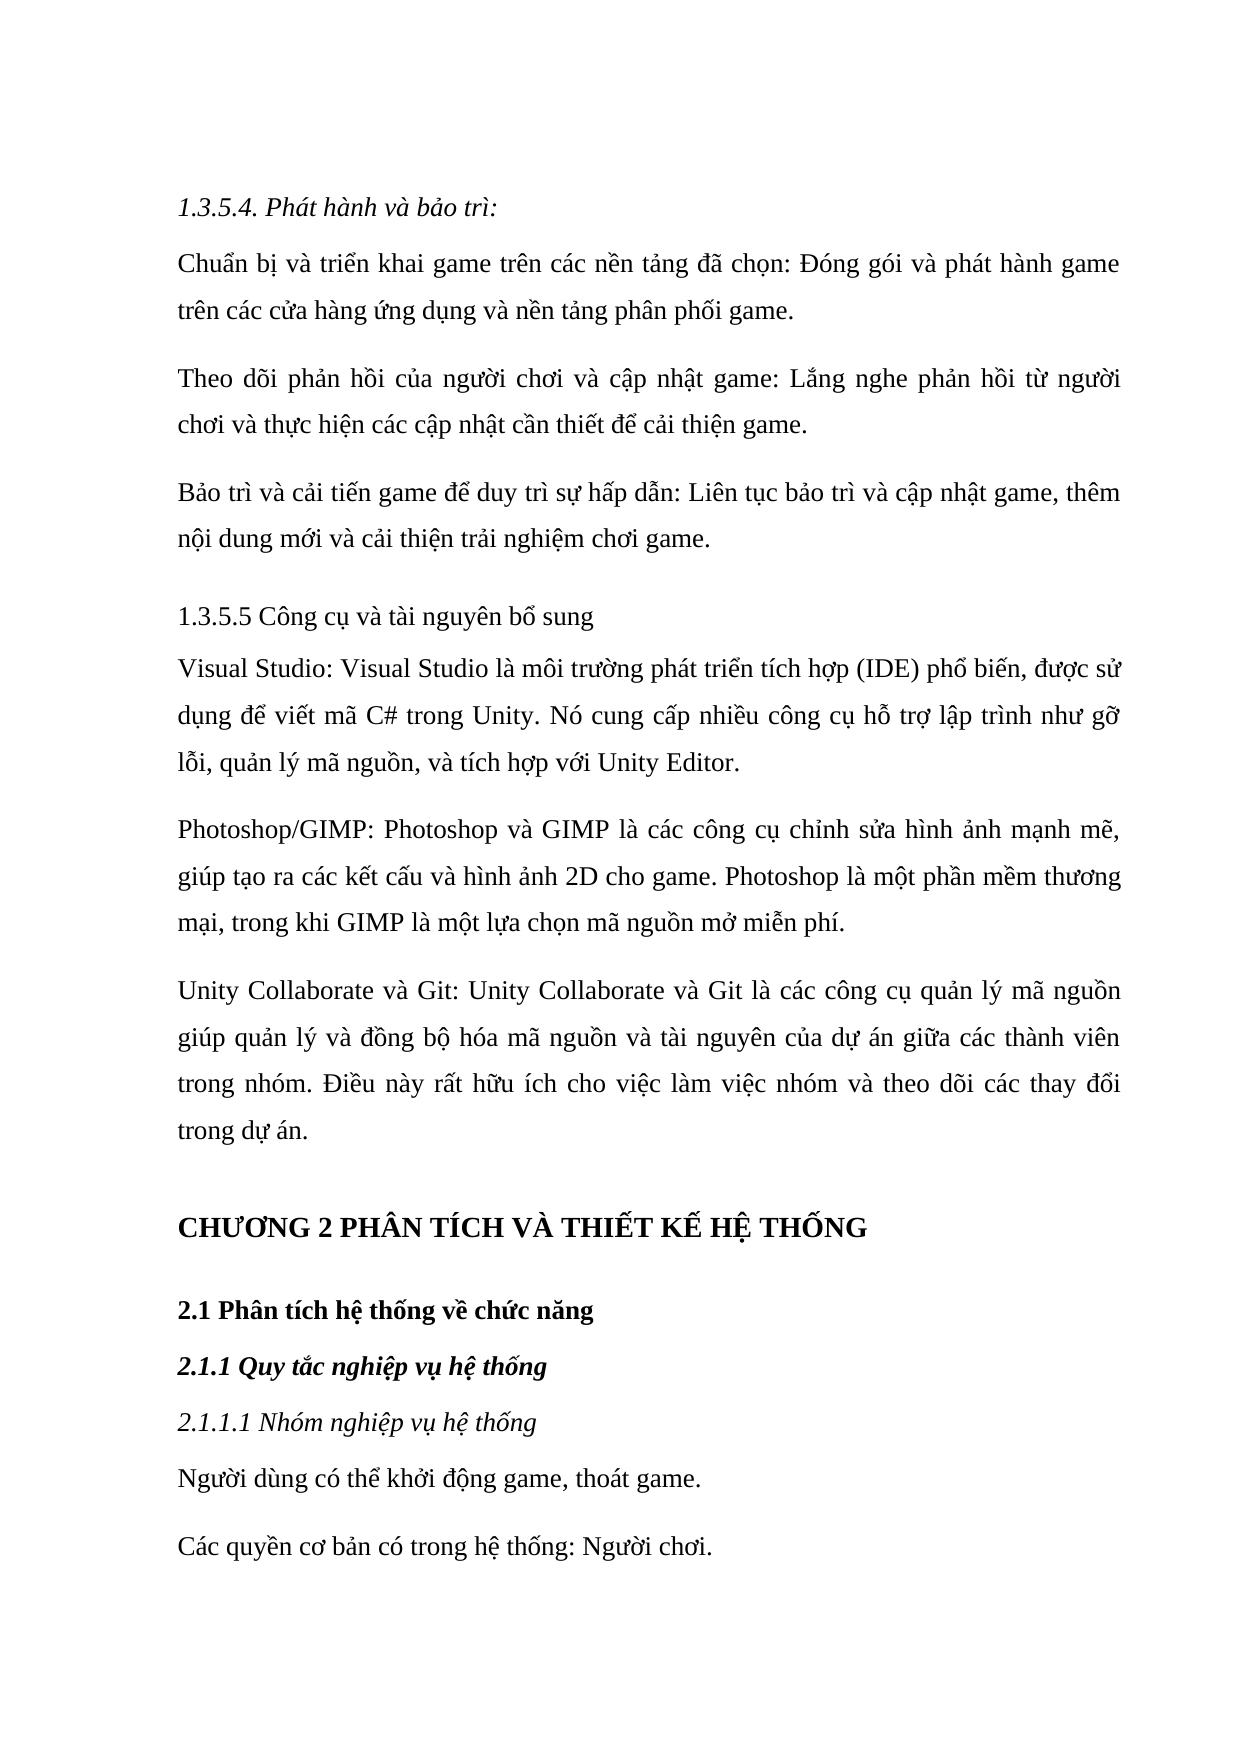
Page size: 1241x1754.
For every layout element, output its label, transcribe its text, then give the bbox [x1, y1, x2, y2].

text Unity Collaborate và Git: Unity Collaborate và Git là các công cụ quản lý mã nguồn giúp quản lý và đồng bộ hóa mã nguồn và tài nguyên của dự án giữa các thành viên trong nhóm. Điều này rất hữu ích cho việc làm việc nhóm và theo dõi các thay đổi trong dự án. [177, 974, 1122, 1145]
subtitle 2.1 Phân tích hệ thống về chức năng [177, 1294, 1122, 1325]
text Chuẩn bị và triển khai game trên các nền tảng đã chọn: Đóng gói và phát hành game trên các cửa hàng ứng dụng và nền tảng phân phối game. [177, 247, 1122, 325]
subtitle 2.1.1.1 Nhóm nghiệp vụ hệ thống [177, 1406, 1122, 1438]
text Photoshop/GIMP: Photoshop và GIMP là các công cụ chỉnh sửa hình ảnh mạnh mẽ, giúp tạo ra các kết cấu và hình ảnh 2D cho game. Photoshop là một phần mềm thương mại, trong khi GIMP là một lựa chọn mã nguồn mở miễn phí. [177, 813, 1122, 938]
text Người dùng có thể khởi động game, thoát game. [177, 1463, 1122, 1494]
text 1.3.5.5 Công cụ và tài nguyên bổ sung [177, 600, 1122, 631]
subtitle 2.1.1 Quy tắc nghiệp vụ hệ thống [177, 1350, 1122, 1381]
text Các quyền cơ bản có trong hệ thống: Người chơi. [177, 1530, 1122, 1561]
text Bảo trì và cải tiến game để duy trì sự hấp dẫn: Liên tục bảo trì và cập nhật game, thêm nội dung mới và cải thiện trải nghiệm chơi game. [177, 476, 1122, 554]
text Theo dõi phản hồi của người chơi và cập nhật game: Lắng nghe phản hồi từ người chơi và thực hiện các cập nhật cần thiết để cải thiện game. [177, 362, 1122, 439]
subtitle 1.3.5.4. Phát hành và bảo trì: [177, 191, 1122, 222]
subtitle CHƯƠNG 2 PHÂN TÍCH VÀ THIẾT KẾ HỆ THỐNG [177, 1211, 1122, 1244]
text Visual Studio: Visual Studio là môi trường phát triển tích hợp (IDE) phổ biến, được sử dụng để viết mã C# trong Unity. Nó cung cấp nhiều công cụ hỗ trợ lập trình như gỡ lỗi, quản lý mã nguồn, và tích hợp với Unity Editor. [177, 652, 1122, 777]
